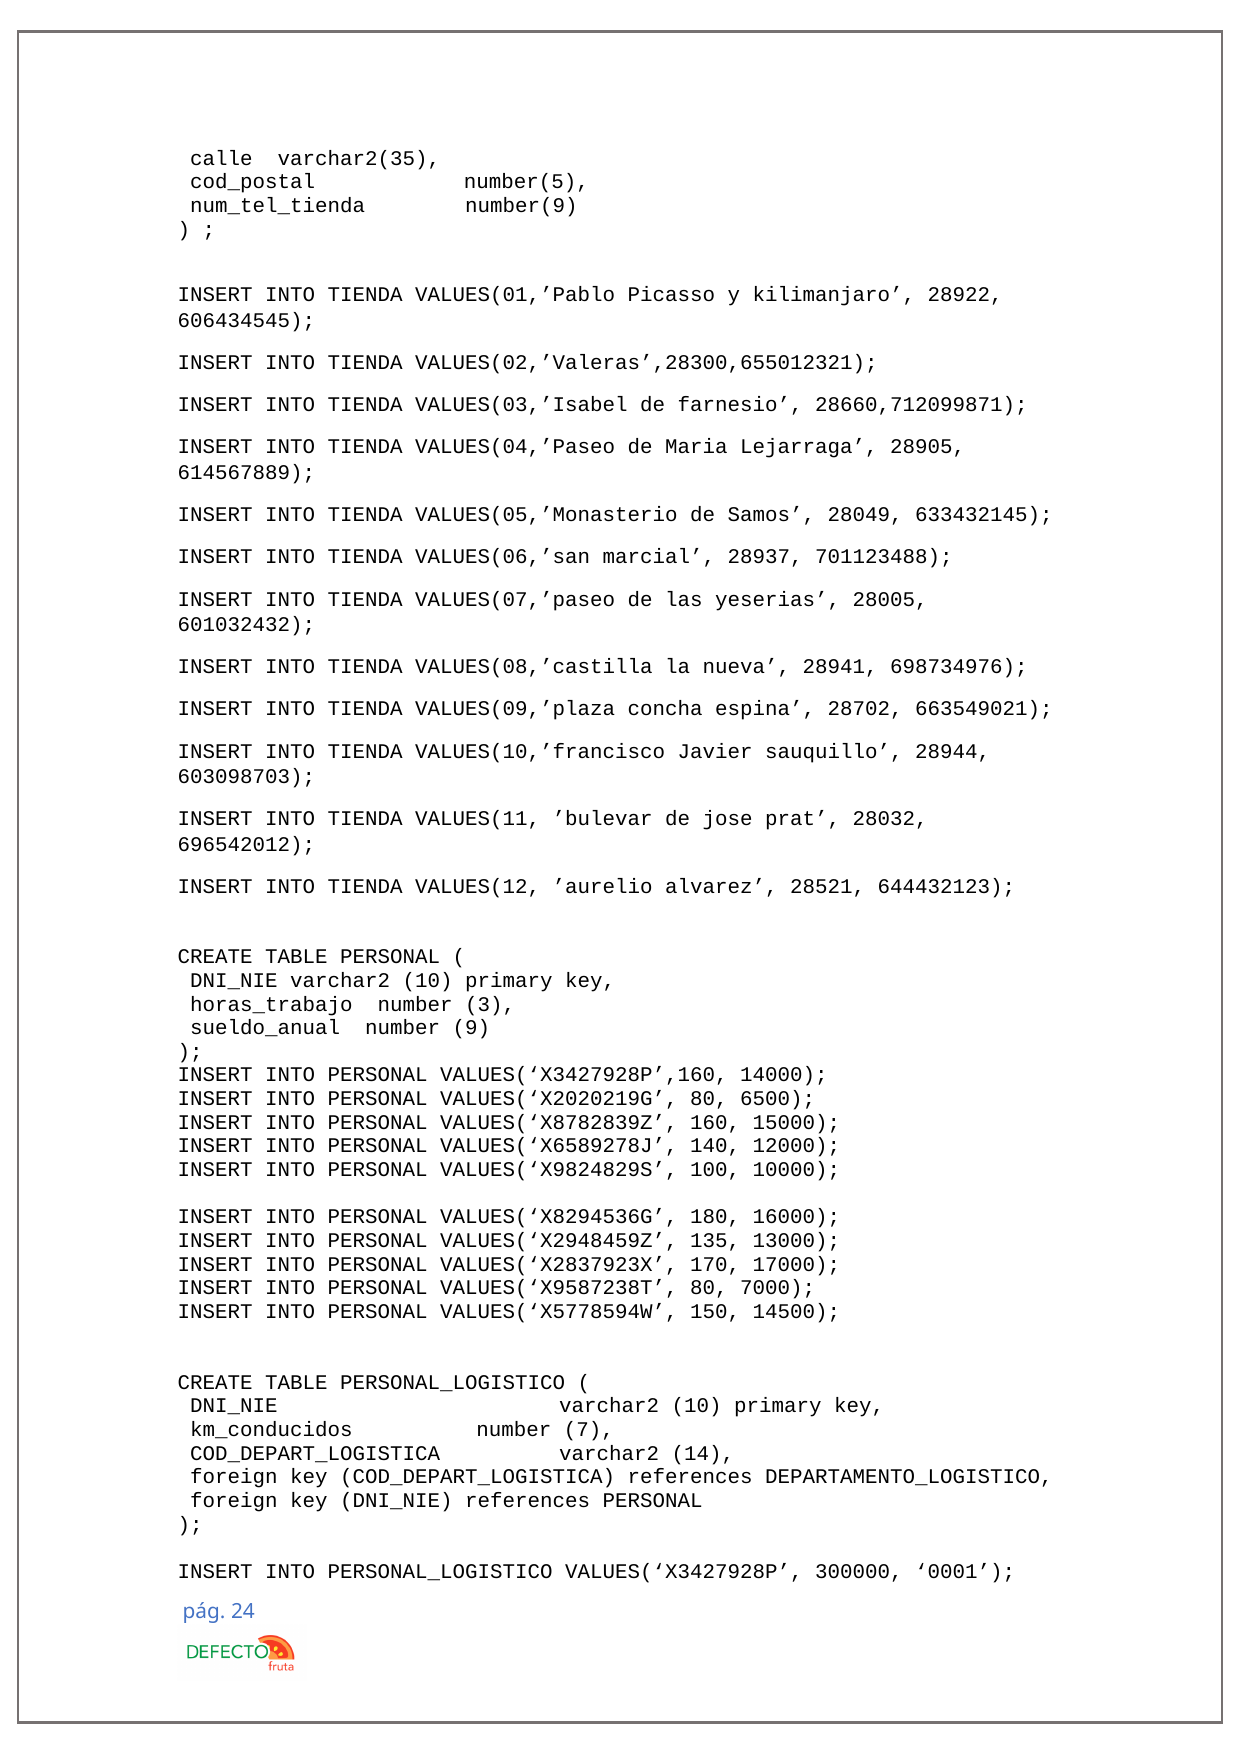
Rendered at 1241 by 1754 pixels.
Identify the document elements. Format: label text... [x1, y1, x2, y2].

text ) ; [177, 218, 1063, 242]
text INSERT INTO PERSONAL VALUES(‘X8294536G’, 180, 16000); [177, 1206, 1063, 1230]
text INSERT INTO PERSONAL VALUES(‘X2020219G’, 80, 6500); [177, 1088, 1063, 1112]
text INSERT INTO PERSONAL VALUES(‘X6589278J’, 140, 12000); [177, 1135, 1063, 1159]
text INSERT INTO PERSONAL VALUES(‘X9587238T’, 80, 7000); [177, 1277, 1063, 1301]
text CREATE TABLE PERSONAL_LOGISTICO ( [177, 1372, 1063, 1396]
text INSERT INTO TIENDA VALUES(01,’Pablo Picasso y kilimanjaro’, 28922, 606434545); [177, 284, 1063, 333]
text num_tel_tienda number(9) [177, 195, 1063, 218]
text horas_trabajo number (3), [177, 993, 1063, 1017]
text INSERT INTO TIENDA VALUES(09,’plaza concha espina’, 28702, 663549021); [177, 698, 1063, 722]
text INSERT INTO TIENDA VALUES(05,’Monasterio de Samos’, 28049, 633432145); [177, 504, 1063, 528]
text INSERT INTO TIENDA VALUES(10,’francisco Javier sauquillo’, 28944, 603098703); [177, 741, 1063, 790]
text km_conducidos number (7), [177, 1419, 1063, 1443]
text INSERT INTO TIENDA VALUES(03,’Isabel de farnesio’, 28660,712099871); [177, 394, 1063, 418]
text INSERT INTO PERSONAL VALUES(‘X5778594W’, 150, 14500); [177, 1301, 1063, 1324]
text INSERT INTO TIENDA VALUES(11, ’bulevar de jose prat’, 28032, 696542012); [177, 808, 1063, 857]
text INSERT INTO PERSONAL VALUES(‘X9824829S’, 100, 10000); [177, 1159, 1063, 1183]
text ); [177, 1514, 1063, 1537]
text DNI_NIE varchar2 (10) primary key, [177, 970, 1063, 993]
text INSERT INTO TIENDA VALUES(12, ’aurelio alvarez’, 28521, 644432123); [177, 876, 1063, 900]
text ); [177, 1041, 1063, 1064]
text INSERT INTO TIENDA VALUES(08,’castilla la nueva’, 28941, 698734976); [177, 656, 1063, 680]
text foreign key (DNI_NIE) references PERSONAL [177, 1490, 1063, 1514]
text INSERT INTO PERSONAL VALUES(‘X3427928P’,160, 14000); [177, 1064, 1063, 1088]
text INSERT INTO TIENDA VALUES(02,’Valeras’,28300,655012321); [177, 352, 1063, 376]
text INSERT INTO PERSONAL VALUES(‘X8782839Z’, 160, 15000); [177, 1112, 1063, 1135]
text calle varchar2(35), [177, 148, 1063, 171]
text sueldo_anual number (9) [177, 1017, 1063, 1041]
text INSERT INTO PERSONAL VALUES(‘X2837923X’, 170, 17000); [177, 1254, 1063, 1277]
text DNI_NIE varchar2 (10) primary key, [177, 1396, 1063, 1419]
text foreign key (COD_DEPART_LOGISTICA) references DEPARTAMENTO_LOGISTICO, [177, 1466, 1063, 1490]
text INSERT INTO TIENDA VALUES(07,’paseo de las yeserias’, 28005, 601032432); [177, 588, 1063, 638]
text INSERT INTO PERSONAL_LOGISTICO VALUES(‘X3427928P’, 300000, ‘0001’); [177, 1561, 1063, 1585]
text INSERT INTO TIENDA VALUES(06,’san marcial’, 28937, 701123488); [177, 546, 1063, 570]
text INSERT INTO TIENDA VALUES(04,’Paseo de Maria Lejarraga’, 28905, 614567889); [177, 436, 1063, 486]
text cod_postal number(5), [177, 171, 1063, 195]
text CREATE TABLE PERSONAL ( [177, 946, 1063, 970]
text INSERT INTO PERSONAL VALUES(‘X2948459Z’, 135, 13000); [177, 1230, 1063, 1254]
text COD_DEPART_LOGISTICA varchar2 (14), [177, 1443, 1063, 1466]
picture [177, 1624, 308, 1681]
